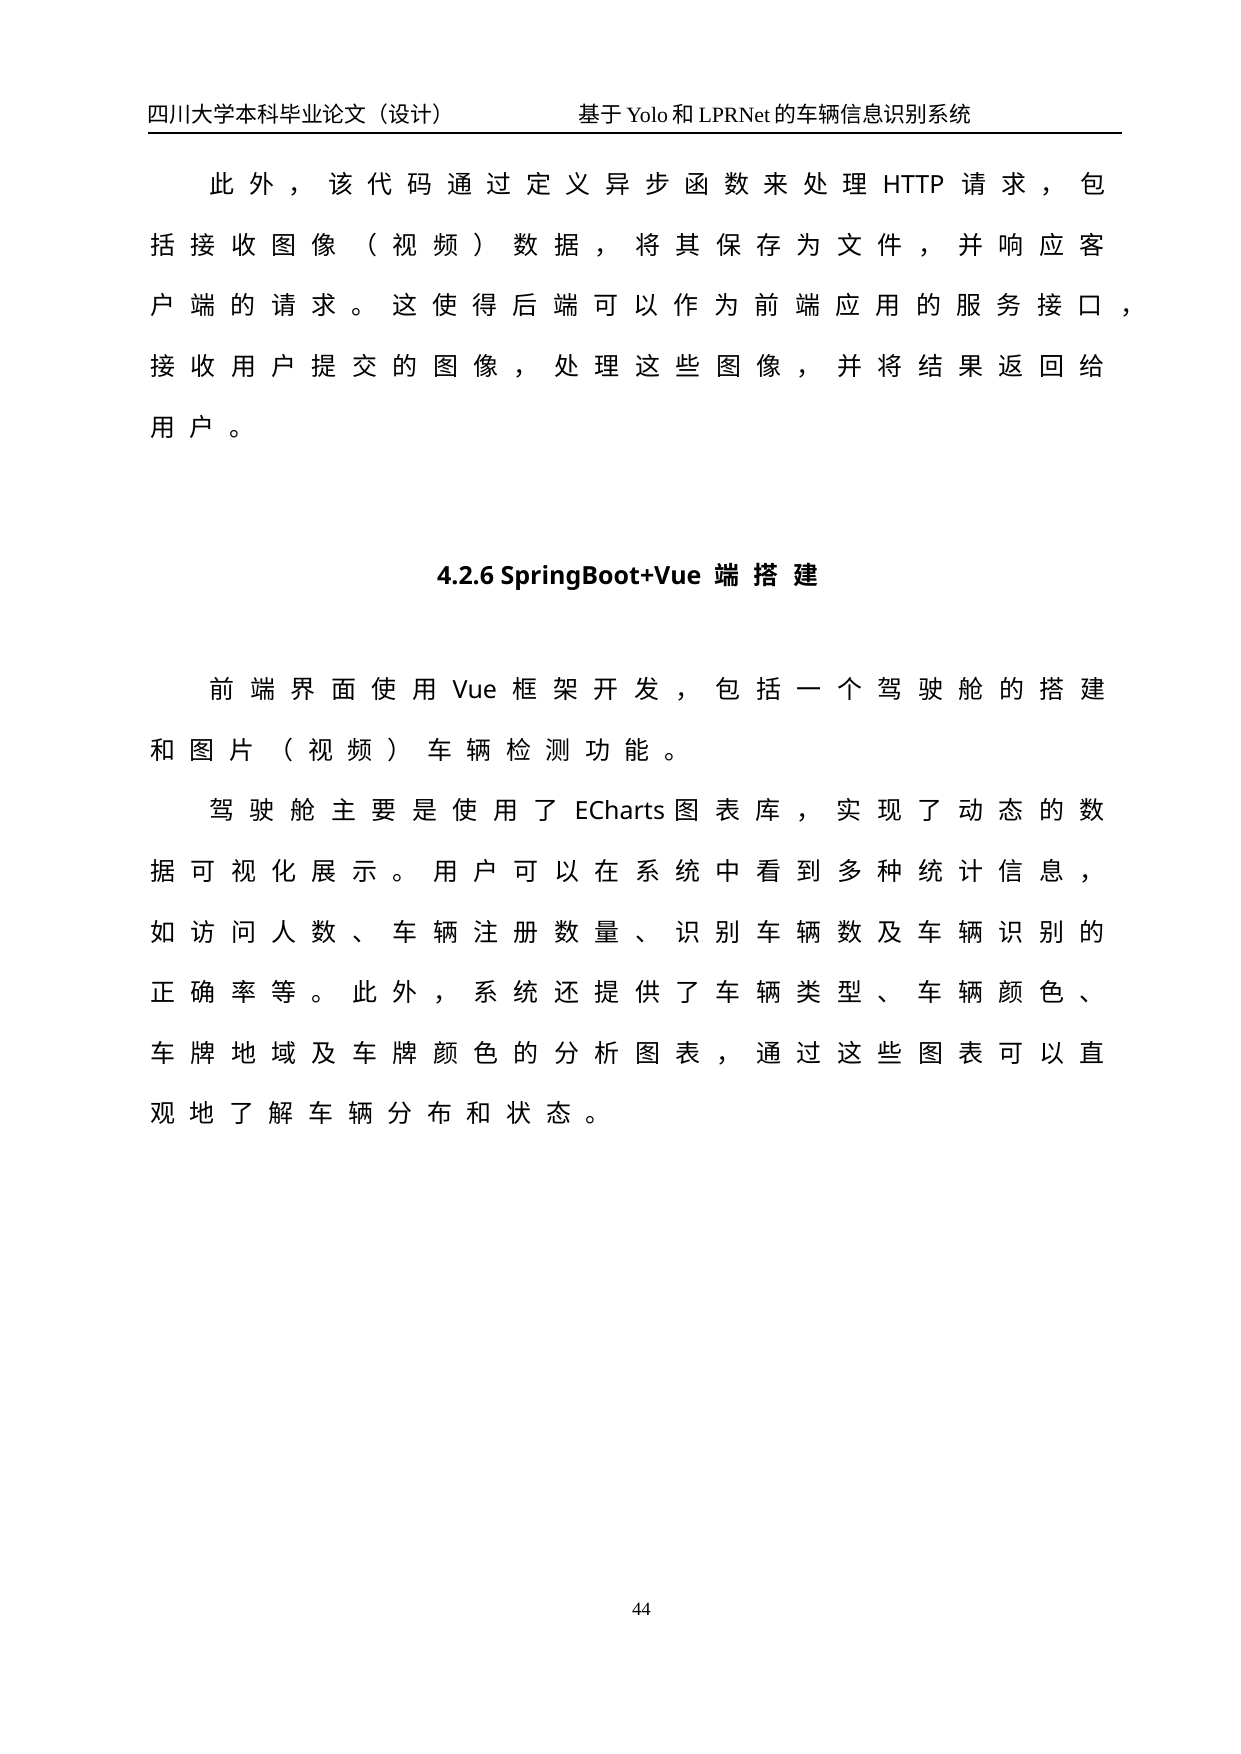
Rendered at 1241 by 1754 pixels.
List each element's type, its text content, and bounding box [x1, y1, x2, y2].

text 此外，该代码通过定义异步函数来处理HTTP请求，包括接收图像（视频）数据，将其保存为文件，并响应客户端的请求。这使得后端可以作为前端应用的服务接口，接收用户提交的图像，处理这些图像，并将结果返回给用户。 [150, 152, 1120, 456]
text 驾驶舱主要是使用了ECharts图表库，实现了动态的数据可视化展示。用户可以在系统中看到多种统计信息，如访问人数、车辆注册数量、识别车辆数及车辆识别的正确率等。此外，系统还提供了车辆类型、车辆颜色、车牌地域及车牌颜色的分析图表，通过这些图表可以直观地了解车辆分布和状态。 [150, 779, 1120, 1142]
list 4.2.6 SpringBoot+Vue端搭建 [150, 543, 1120, 604]
text 前端界面使用Vue框架开发，包括一个驾驶舱的搭建和图片（视频）车辆检测功能。 [150, 657, 1120, 779]
